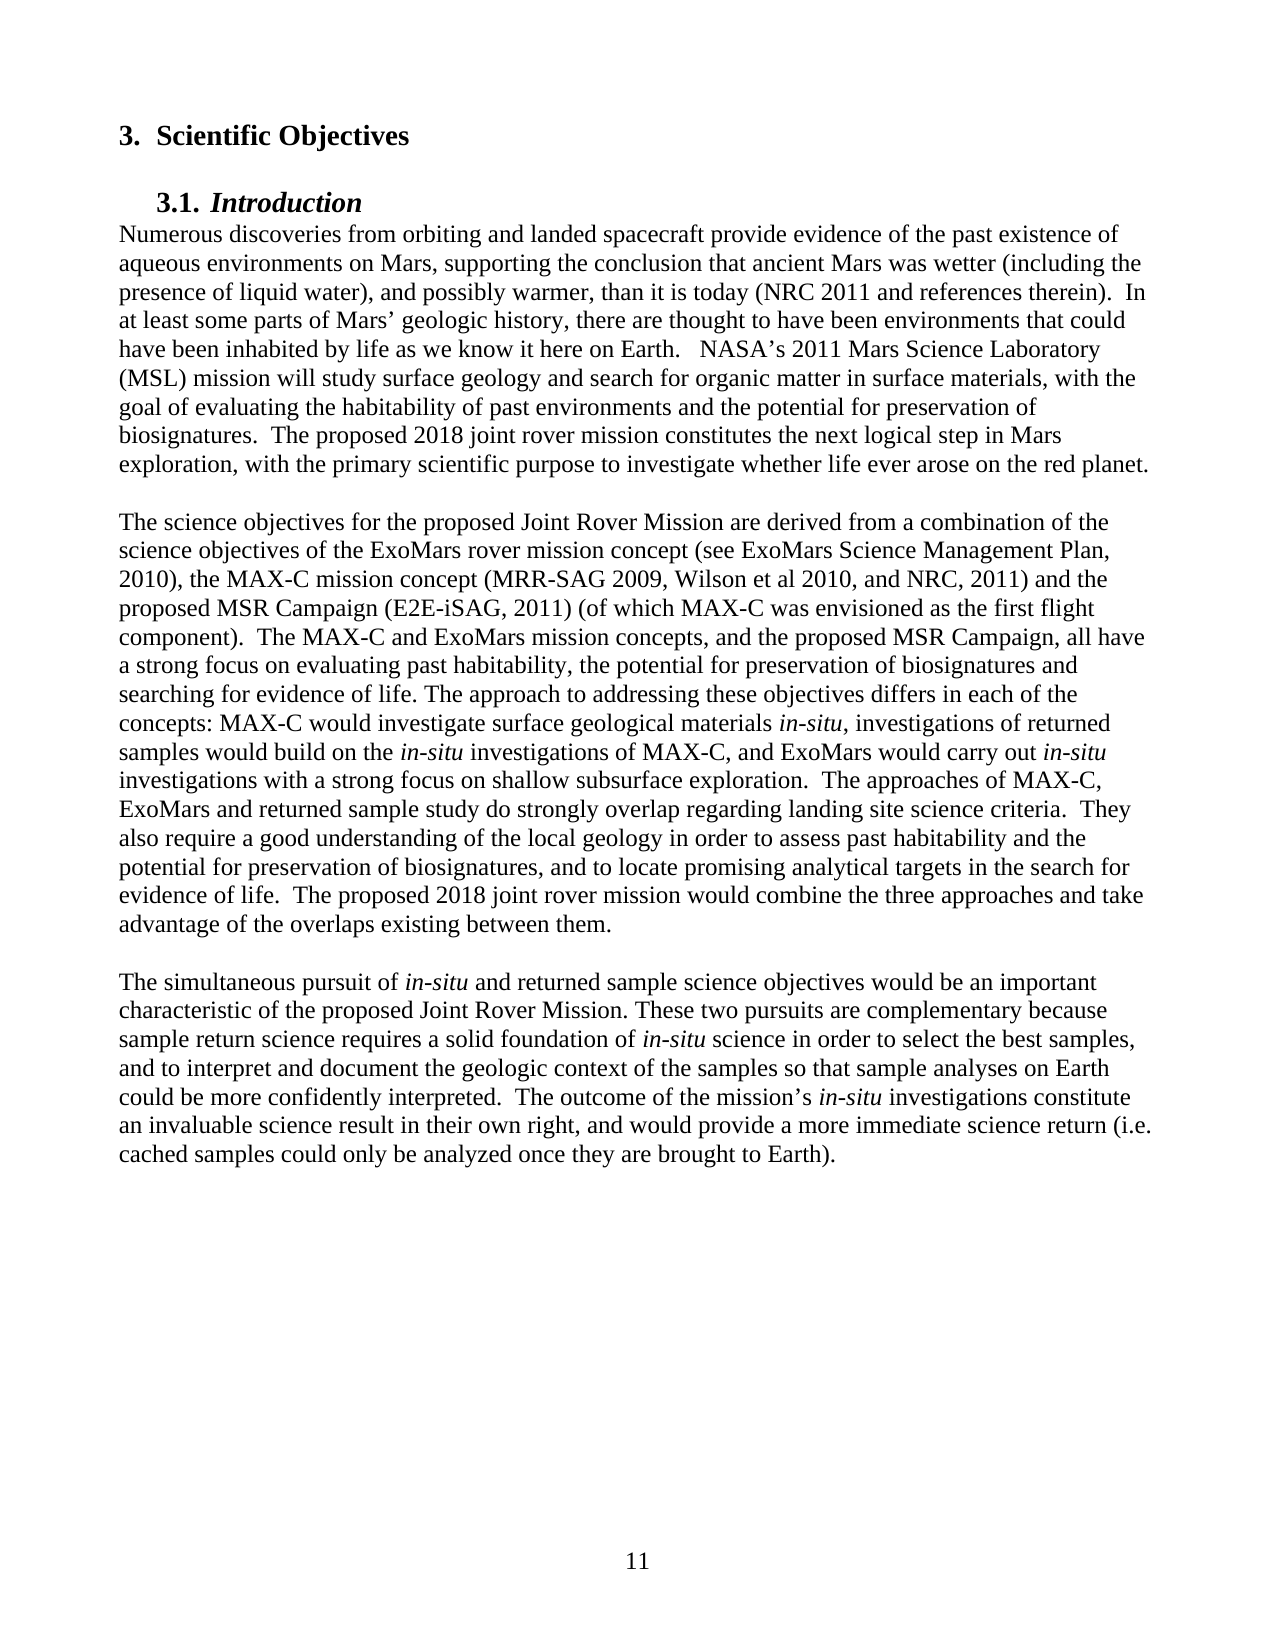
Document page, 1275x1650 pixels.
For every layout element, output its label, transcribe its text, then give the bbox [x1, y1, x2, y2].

text The simultaneous pursuit of in-situ and returned sample science objectives would be an important characteristic of the proposed Joint Rover Mission. These two pursuits are complementary because sample return science requires a solid foundation of in-situ science in order to select the best samples, and to interpret and document the geologic context of the samples so that sample analyses on Earth could be more confidently interpreted. The outcome of the mission’s in-situ investigations constitute an invaluable science result in their own right, and would provide a more immediate science return (i.e. cached samples could only be analyzed once they are brought to Earth). [118, 967, 1156, 1168]
subtitle Introduction [156, 186, 1156, 219]
text Numerous discoveries from orbiting and landed spacecraft provide evidence of the past existence of aqueous environments on Mars, supporting the conclusion that ancient Mars was wetter (including the presence of liquid water), and possibly warmer, than it is today (NRC 2011 and references therein). In at least some parts of Mars’ geologic history, there are thought to have been environments that could have been inhabited by life as we know it here on Earth. NASA’s 2011 Mars Science Laboratory (MSL) mission will study surface geology and search for organic matter in surface materials, with the goal of evaluating the habitability of past environments and the potential for preservation of biosignatures. The proposed 2018 joint rover mission constitutes the next logical step in Mars exploration, with the primary scientific purpose to investigate whether life ever arose on the red planet. [118, 219, 1156, 478]
text Scientific Objectives [118, 118, 1156, 152]
text The science objectives for the proposed Joint Rover Mission are derived from a combination of the science objectives of the ExoMars rover mission concept (see ExoMars Science Management Plan, 2010), the MAX-C mission concept (MRR-SAG 2009, Wilson et al 2010, and NRC, 2011) and the proposed MSR Campaign (E2E-iSAG, 2011) (of which MAX-C was envisioned as the first flight component). The MAX-C and ExoMars mission concepts, and the proposed MSR Campaign, all have a strong focus on evaluating past habitability, the potential for preservation of biosignatures and searching for evidence of life. The approach to addressing these objectives differs in each of the concepts: MAX-C would investigate surface geological materials in-situ, investigations of returned samples would build on the in-situ investigations of MAX-C, and ExoMars would carry out in-situ investigations with a strong focus on shallow subsurface exploration. The approaches of MAX-C, ExoMars and returned sample study do strongly overlap regarding landing site science criteria. They also require a good understanding of the local geology in order to assess past habitability and the potential for preservation of biosignatures, and to locate promising analytical targets in the search for evidence of life. The proposed 2018 joint rover mission would combine the three approaches and take advantage of the overlaps existing between them. [118, 507, 1156, 938]
